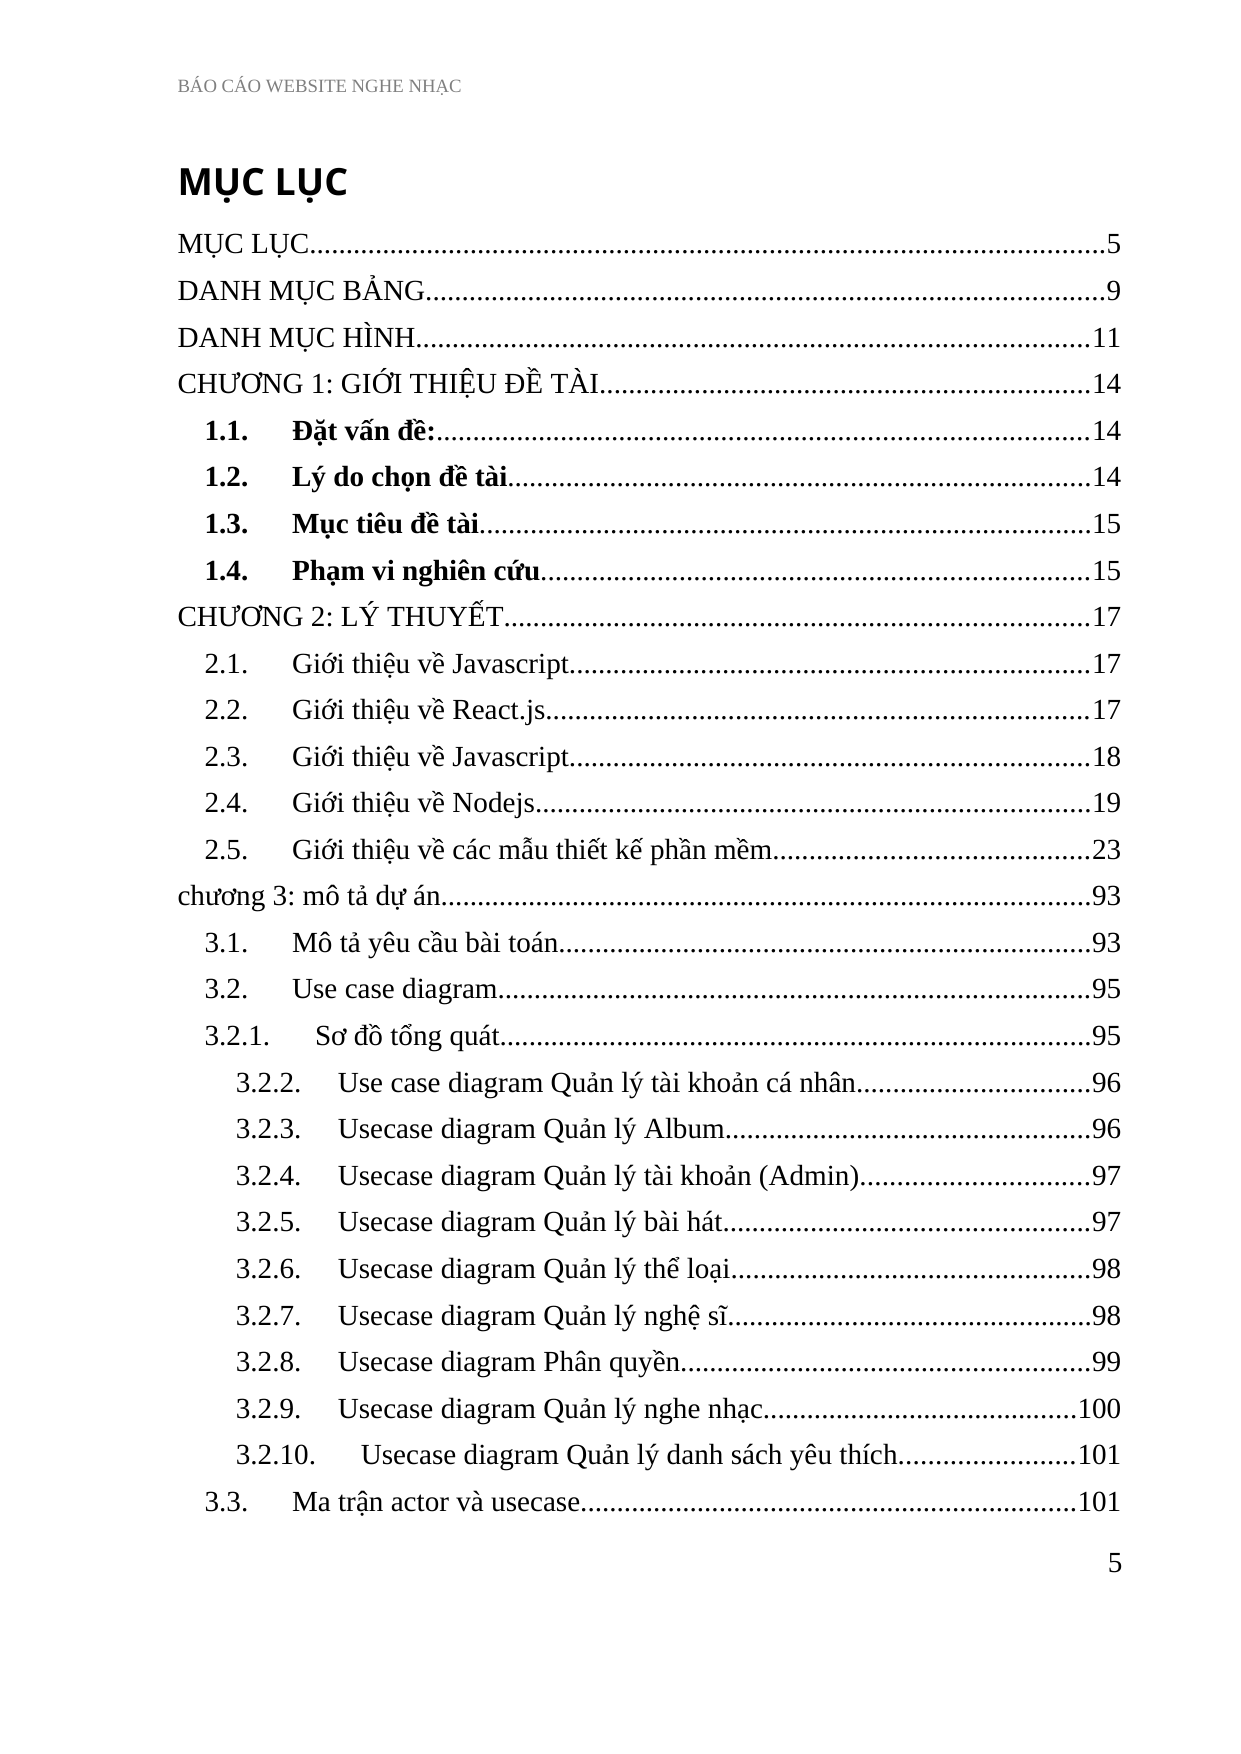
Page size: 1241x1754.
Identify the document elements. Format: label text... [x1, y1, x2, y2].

text CHƯƠNG 2: LÝ THUYẾT 17 [177, 599, 1122, 633]
text 3.2. Use case diagram 95 [204, 972, 1122, 1005]
text 2.4. Giới thiệu về Nodejs 19 [204, 785, 1122, 819]
text 2.5. Giới thiệu về các mẫu thiết kế phần mềm 23 [204, 832, 1122, 866]
text 3.2.7. Usecase diagram Quản lý nghệ sĩ 98 [236, 1298, 1122, 1331]
text chương 3: mô tả dự án 93 [177, 878, 1122, 912]
text 1.2. Lý do chọn đề tài 14 [204, 459, 1122, 493]
text 3.2.6. Usecase diagram Quản lý thể loại 98 [236, 1251, 1122, 1284]
text 3.3. Ma trận actor và usecase 101 [204, 1484, 1122, 1517]
text 2.2. Giới thiệu về React.js 17 [204, 692, 1122, 726]
text 3.2.10. Usecase diagram Quản lý danh sách yêu thích 101 [236, 1437, 1122, 1471]
text 1.4. Phạm vi nghiên cứu 15 [204, 553, 1122, 586]
text CHƯƠNG 1: GIỚI THIỆU ĐỀ TÀI 14 [177, 366, 1122, 400]
text 3.2.9. Usecase diagram Quản lý nghe nhạc 100 [236, 1391, 1122, 1424]
text 3.2.8. Usecase diagram Phân quyền 99 [236, 1344, 1122, 1378]
text 3.2.1. Sơ đồ tổng quát 95 [204, 1018, 1122, 1052]
text 3.2.4. Usecase diagram Quản lý tài khoản (Admin) 97 [236, 1158, 1122, 1191]
text MỤC LỤC 5 [177, 227, 1122, 260]
text 3.2.5. Usecase diagram Quản lý bài hát 97 [236, 1204, 1122, 1238]
text 1.1. Đặt vấn đề: 14 [204, 413, 1122, 446]
text 3.2.3. Usecase diagram Quản lý Album 96 [236, 1111, 1122, 1145]
text 2.1. Giới thiệu về Javascript 17 [204, 646, 1122, 679]
text DANH MỤC HÌNH 11 [177, 320, 1122, 353]
text DANH MỤC BẢNG 9 [177, 273, 1122, 307]
text 1.3. Mục tiêu đề tài 15 [204, 506, 1122, 539]
text 3.1. Mô tả yêu cầu bài toán 93 [204, 925, 1122, 959]
subtitle MỤC LỤC [177, 155, 1122, 206]
text 2.3. Giới thiệu về Javascript 18 [204, 739, 1122, 772]
text 3.2.2. Use case diagram Quản lý tài khoản cá nhân 96 [236, 1065, 1122, 1098]
